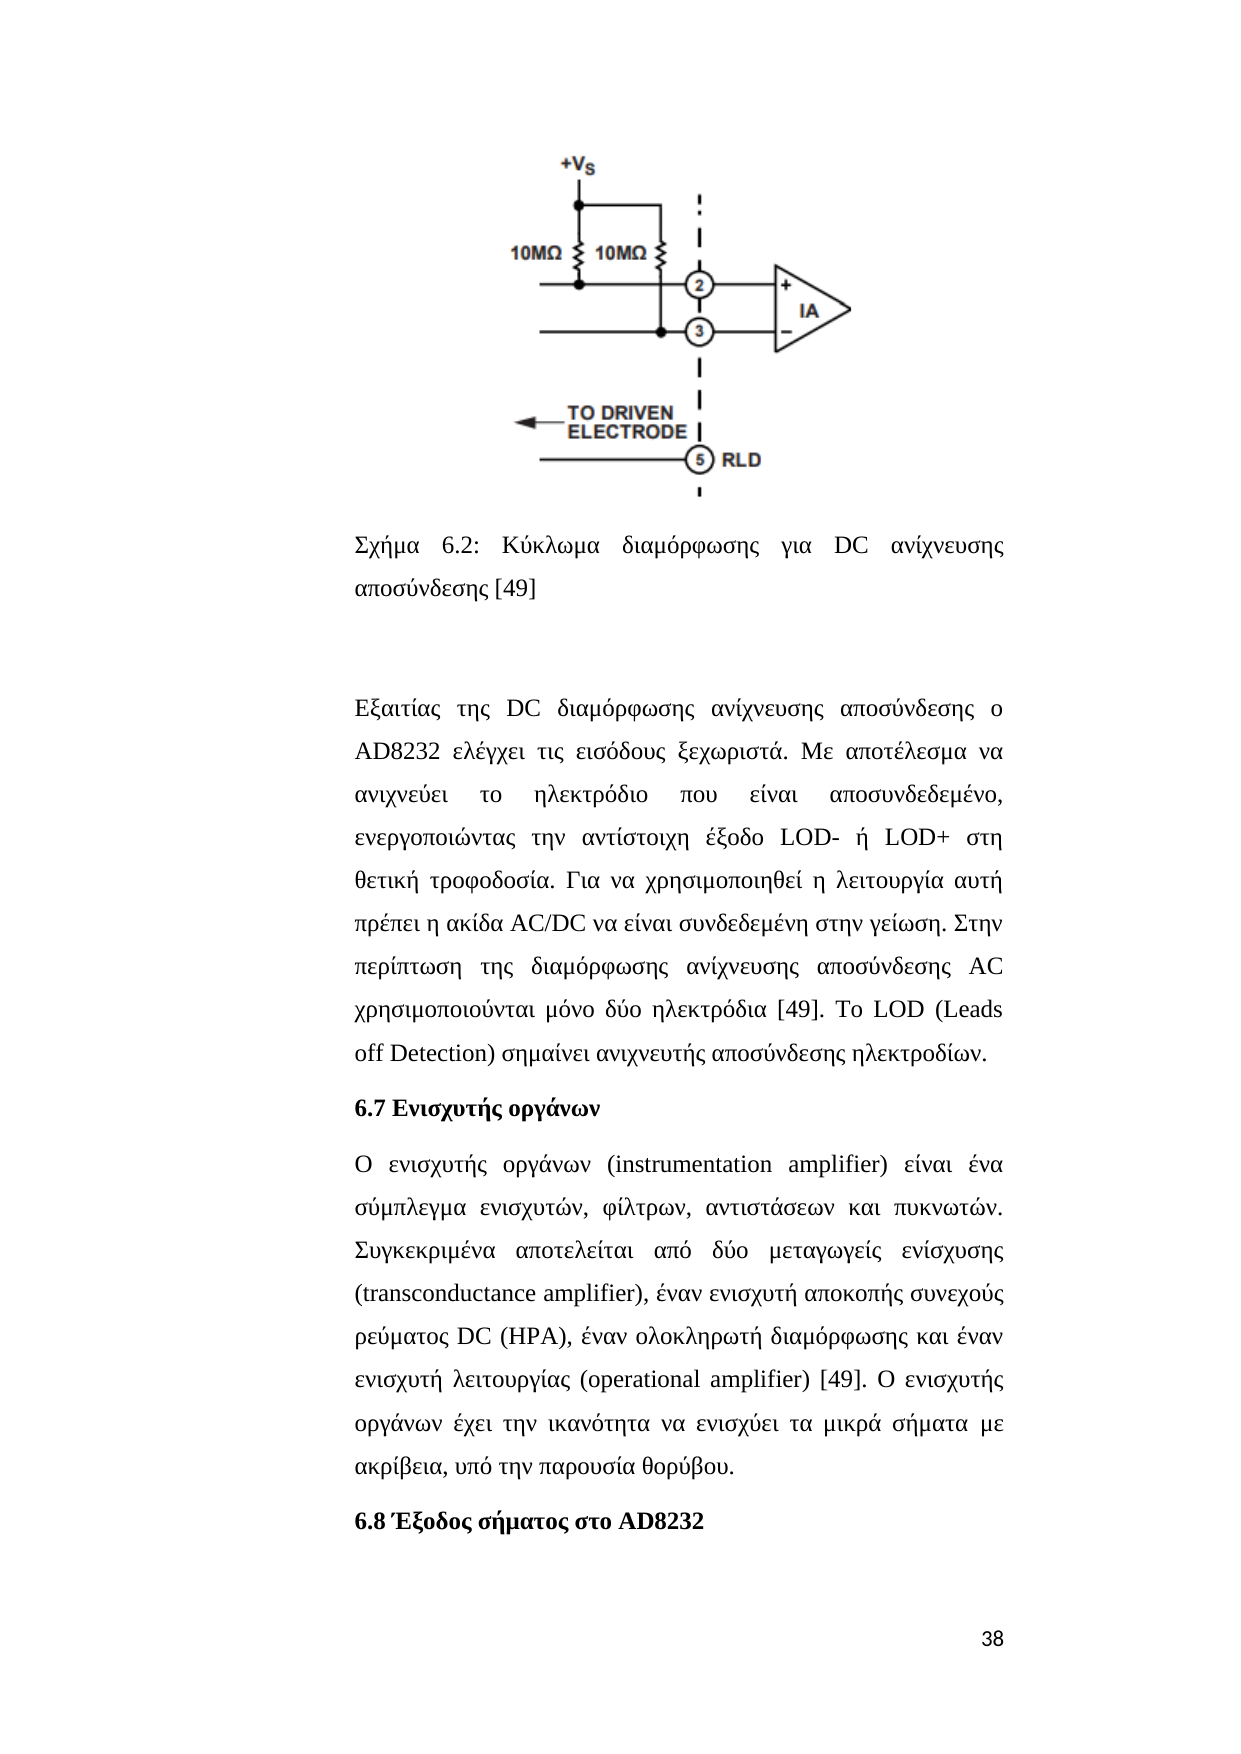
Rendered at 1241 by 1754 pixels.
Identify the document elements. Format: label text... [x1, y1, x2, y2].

picture [507, 147, 852, 500]
subtitle Ενισχυτής οργάνων [354, 1093, 1004, 1122]
subtitle Έξοδος σήματος στο AD8232 [354, 1506, 1004, 1535]
text Ο ενισχυτής οργάνων (instrumentation amplifier) είναι ένα σύμπλεγμα ενισχυτών, φίλτρων, αντιστάσεων και πυκνωτών. Συγκεκριμένα αποτελείται από δύο μεταγωγείς ενίσχυσης (transconductance amplifier), έναν ενισχυτή αποκοπής συνεχούς ρεύματος DC (HPA), έναν ολοκληρωτή διαμόρφωσης και έναν ενισχυτή λειτουργίας (operational amplifier) [49]. Ο ενισχυτής οργάνων έχει την ικανότητα να ενισχύει τα μικρά σήματα με ακρίβεια, υπό την παρουσία θορύβου. [354, 1149, 1004, 1479]
text Εξαιτίας της DC διαμόρφωσης ανίχνευσης αποσύνδεσης ο AD8232 ελέγχει τις εισόδους ξεχωριστά. Με αποτέλεσμα να ανιχνεύει το ηλεκτρόδιο που είναι αποσυνδεδεμένο, ενεργοποιώντας την αντίστοιχη έξοδο LOD- ή LOD+ στη θετική τροφοδοσία. Για να χρησιμοποιηθεί η λειτουργία αυτή πρέπει η ακίδα AC/DC να είναι συνδεδεμένη στην γείωση. Στην περίπτωση της διαμόρφωσης ανίχνευσης αποσύνδεσης AC χρησιμοποιούνται μόνο δύο ηλεκτρόδια [49]. Το LOD (Leads off Detection) σημαίνει ανιχνευτής αποσύνδεσης ηλεκτροδίων. [354, 693, 1004, 1066]
text Σχήμα 6.2: Κύκλωμα διαμόρφωσης για DC ανίχνευσης αποσύνδεσης [49] [354, 530, 1004, 602]
